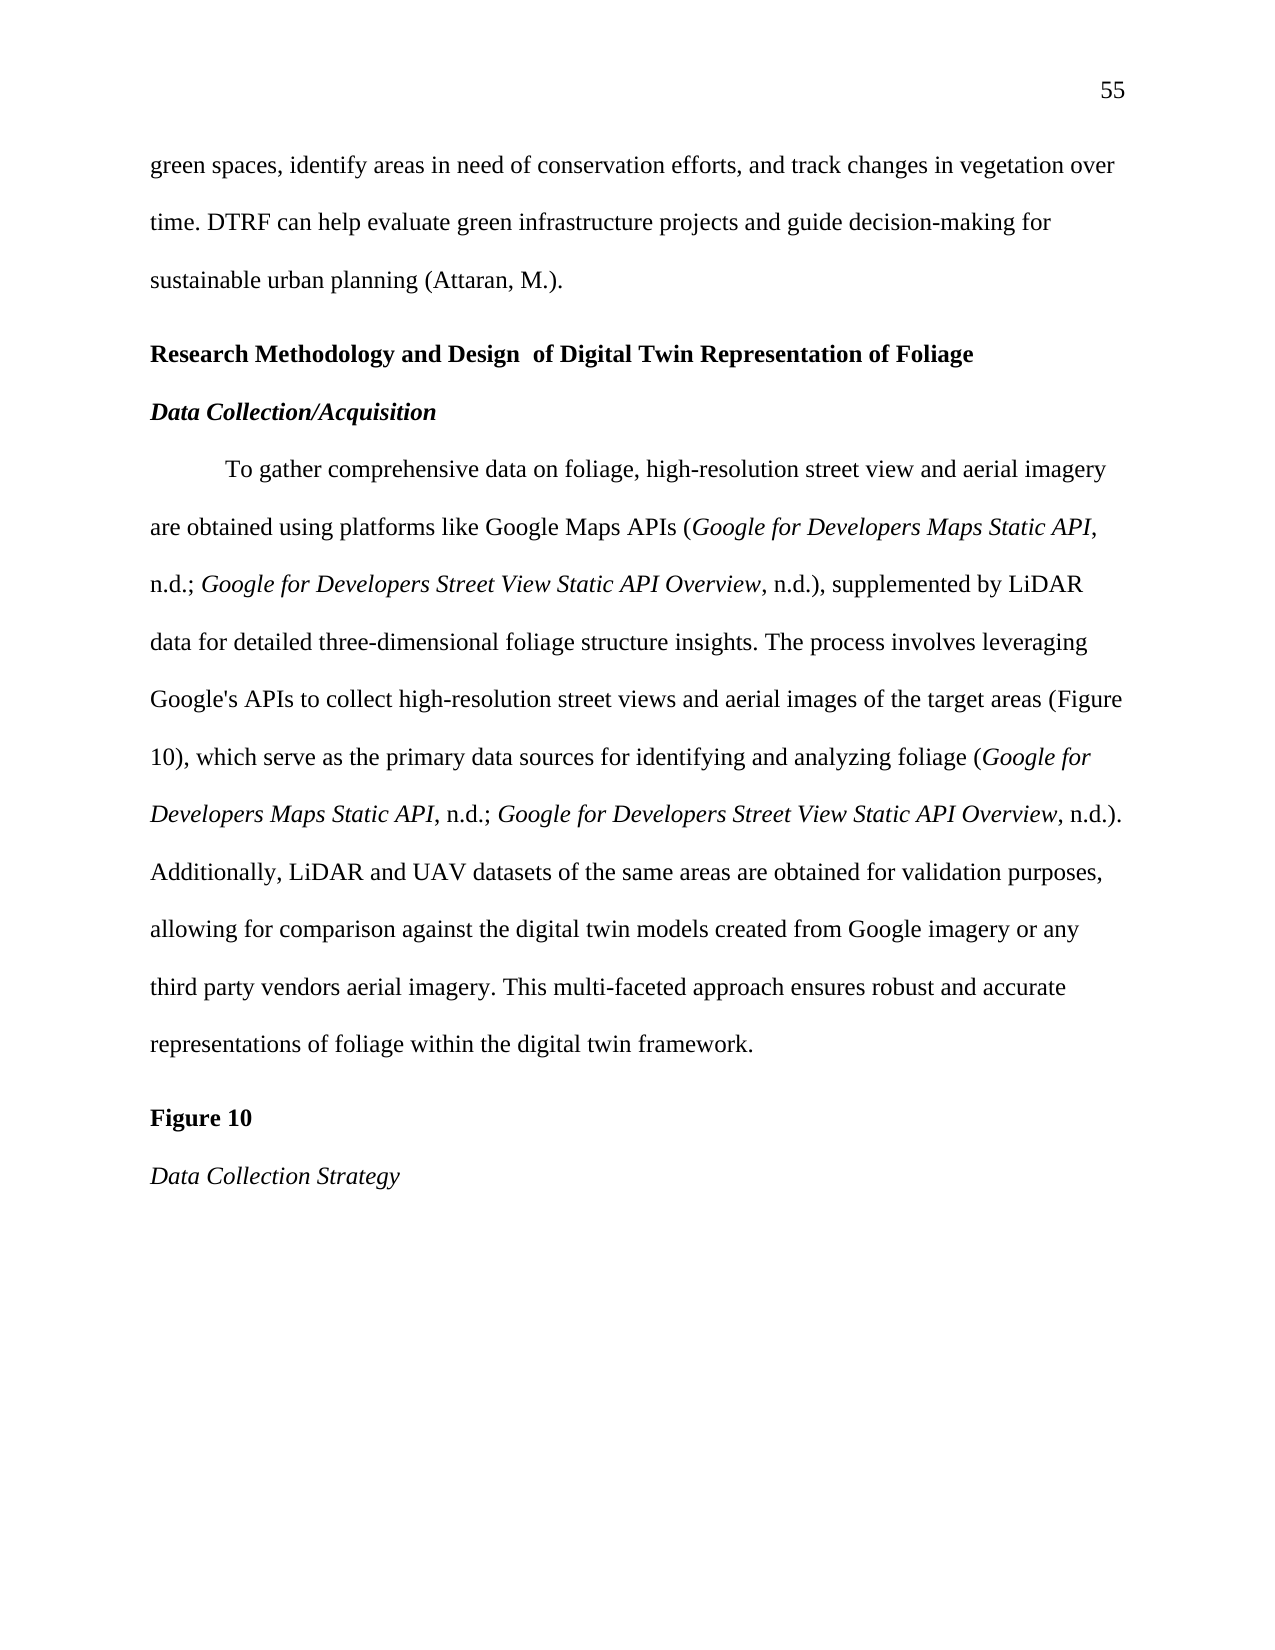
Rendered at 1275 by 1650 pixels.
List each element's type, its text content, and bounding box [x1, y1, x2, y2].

subtitle Data Collection/Acquisition [150, 397, 1125, 425]
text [150, 150, 1125, 294]
title Figure 10 Data Collection Strategy [150, 1103, 1125, 1189]
text To gather comprehensive data on foliage, high-resolution street view and aerial imagery are obtained using platforms like Google Maps APIs (Google for Developers Maps Static API, n.d.; Google for Developers Street View Static API Overview, n.d.), supplemented by LiDAR data for detailed three-dimensional foliage structure insights. The process involves leveraging Google's APIs to collect high-resolution street views and aerial images of the target areas (Figure 10), which serve as the primary data sources for identifying and analyzing foliage (Google for Developers Maps Static API, n.d.; Google for Developers Street View Static API Overview, n.d.). Additionally, LiDAR and UAV datasets of the same areas are obtained for validation purposes, allowing for comparison against the digital twin models created from Google imagery or any third party vendors aerial imagery. This multi-faceted approach ensures robust and accurate representations of foliage within the digital twin framework. [150, 454, 1125, 1058]
subtitle Research Methodology and Design of Digital Twin Representation of Foliage [150, 339, 1125, 368]
